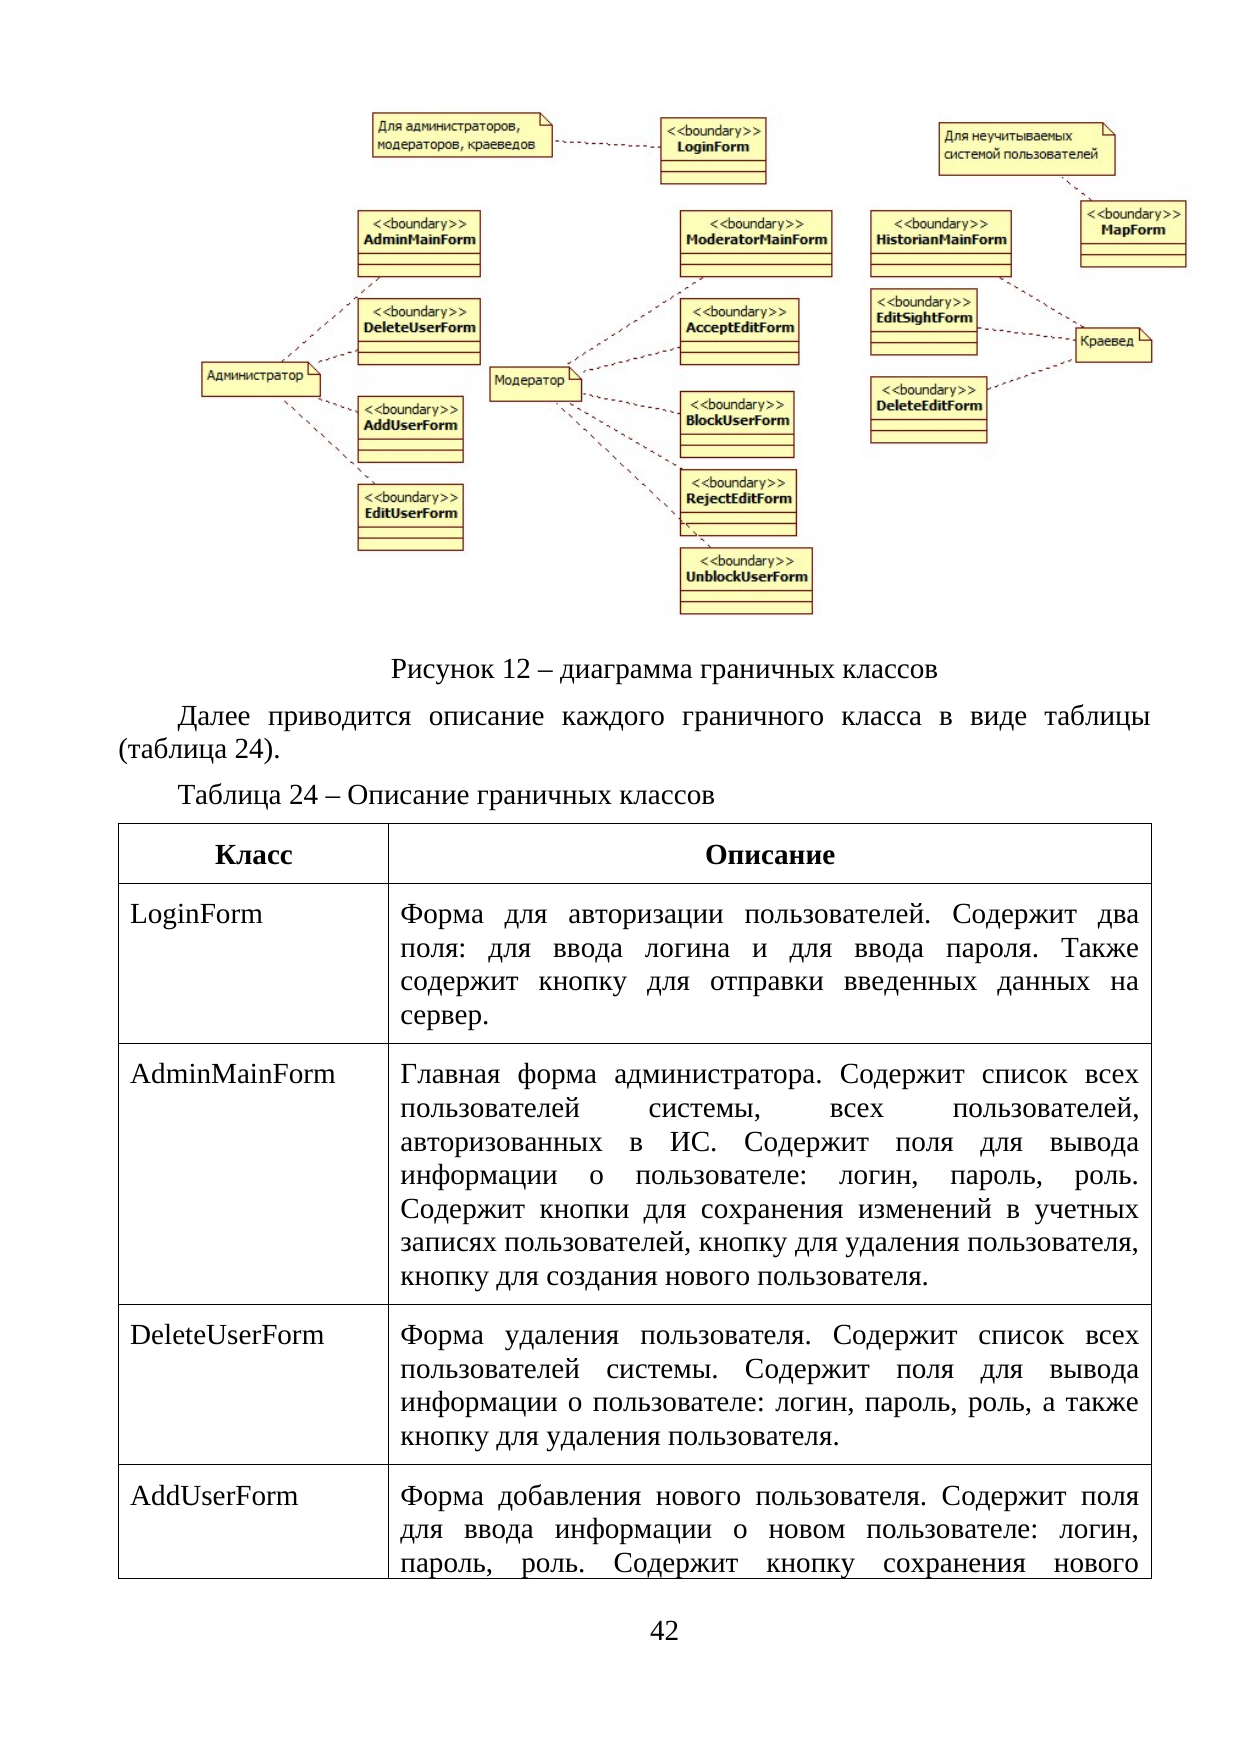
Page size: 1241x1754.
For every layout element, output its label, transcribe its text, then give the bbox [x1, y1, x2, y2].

table_cell Форма для авторизации пользователей. Содержит два поля: для ввода логина и для ввода пароля. Также содержит кнопку для отправки введенных данных на сервер. [389, 884, 1151, 1043]
text Далее приводится описание каждого граничного класса в виде таблицы (таблица 24). [118, 698, 1152, 765]
table_cell LoginForm [119, 884, 388, 1043]
table_header Описание [389, 824, 1151, 883]
table_cell AdminMainForm [119, 1044, 388, 1304]
table_cell AddUserForm [119, 1465, 388, 1578]
table_header Класс [119, 824, 388, 883]
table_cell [389, 1465, 1151, 1578]
text Таблица 24 – Описание граничных классов [118, 777, 1152, 811]
table_cell Главная форма администратора. Содержит список всех пользователей системы, всех пользователей, авторизованных в ИС. Содержит поля для вывода информации о пользователе: логин, пароль, роль. Содержит кнопки для сохранения изменений в учетных записях пользователей, кнопку для удаления пользователя, кнопку для создания нового пользователя. [389, 1044, 1151, 1304]
table_cell Форма удаления пользователя. Содержит список всех пользователей системы. Содержит поля для вывода информации о пользователе: логин, пароль, роль, а также кнопку для удаления пользователя. [389, 1305, 1151, 1464]
picture [177, 88, 1211, 639]
text Рисунок 12 – диаграмма граничных классов [118, 652, 1152, 685]
table_cell DeleteUserForm [119, 1305, 388, 1464]
